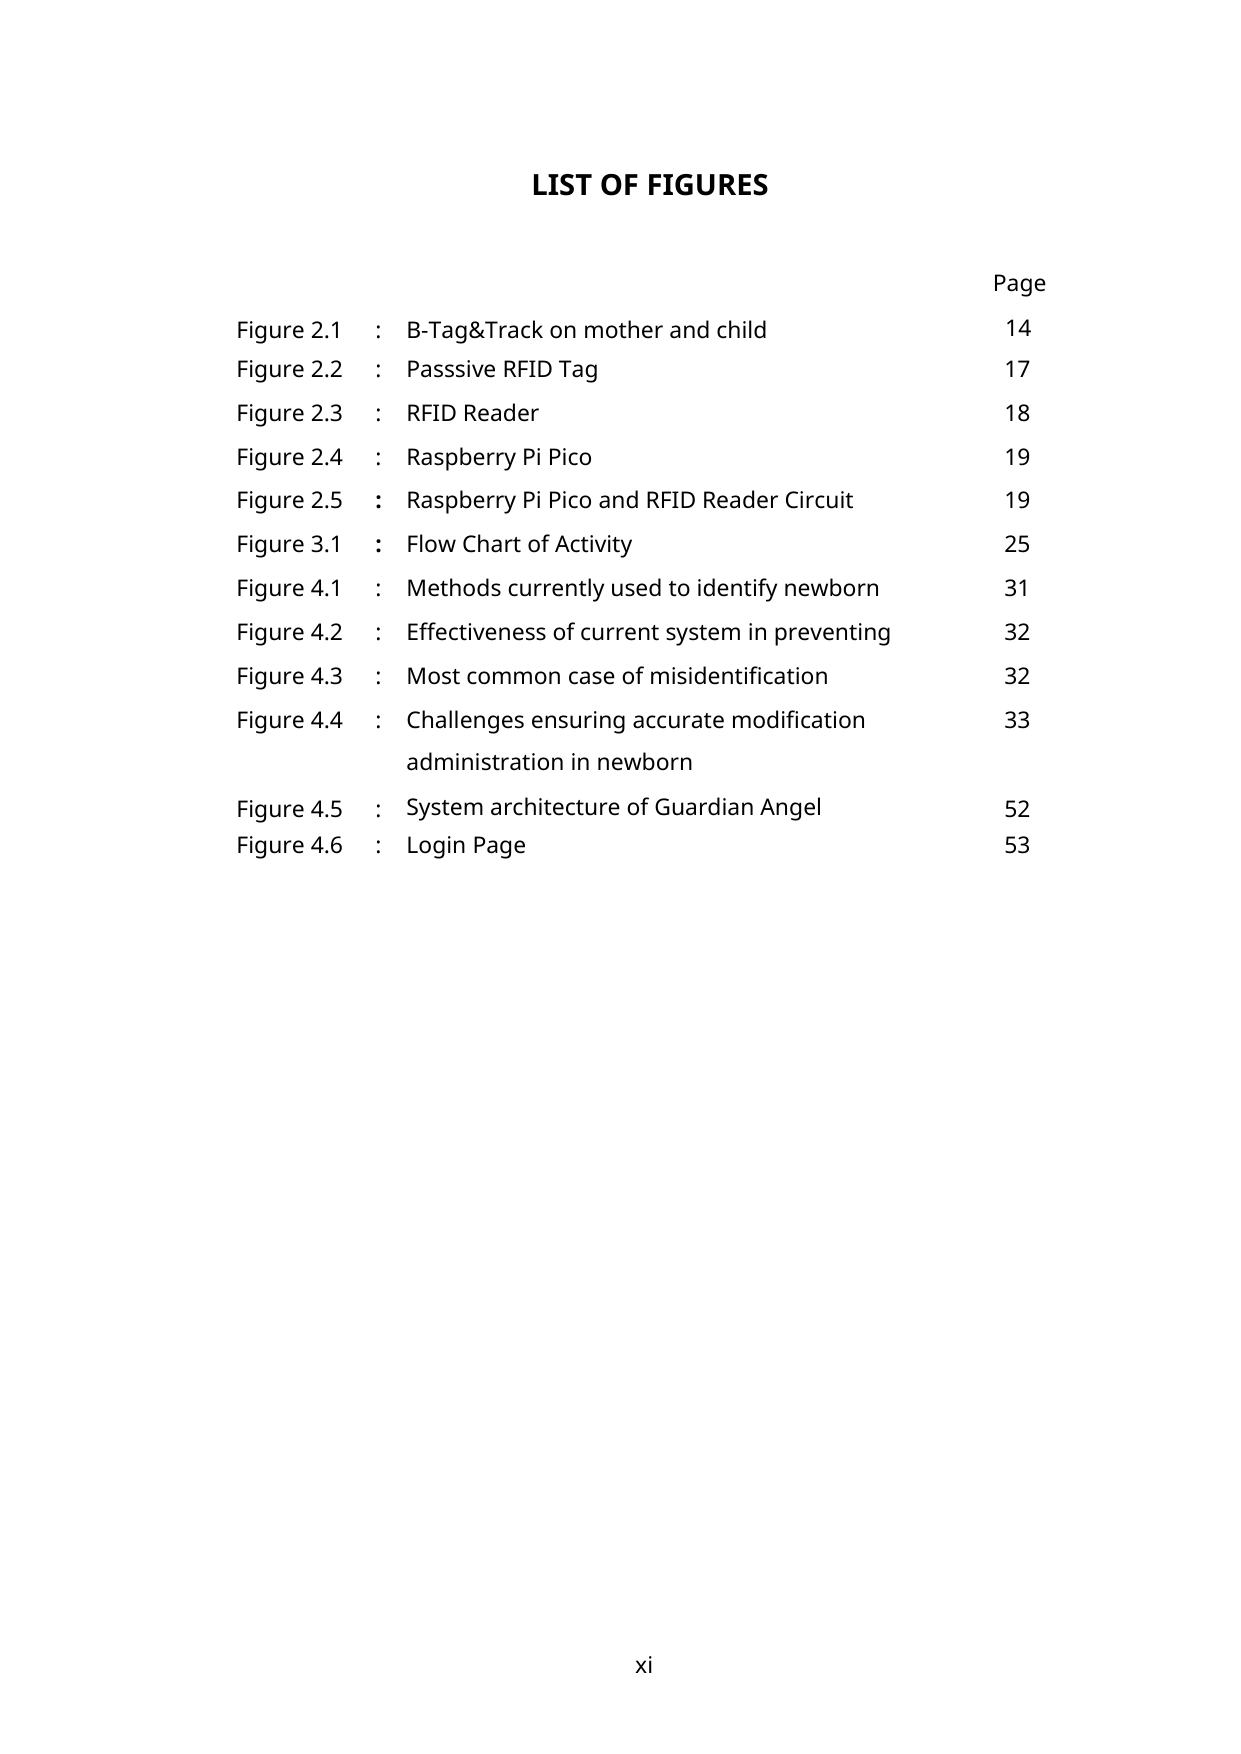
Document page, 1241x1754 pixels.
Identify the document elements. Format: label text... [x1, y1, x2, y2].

table_cell Figure 3.1 : [231, 520, 395, 564]
table_cell Figure 4.4 : [231, 696, 395, 739]
table_cell Passsive RFID Tag [395, 345, 928, 389]
table_cell Effectiveness of current system in preventing [395, 608, 928, 652]
table_header B-Tag&Track on mother and child [395, 267, 928, 345]
table_cell RFID Reader [395, 389, 928, 433]
table_cell 25 [928, 520, 1047, 564]
table_cell Figure 4.3 : [231, 652, 395, 696]
table_cell Figure 2.2 : [231, 345, 395, 389]
table_cell Figure 4.2 : [231, 608, 395, 652]
table_cell Raspberry Pi Pico [395, 433, 928, 477]
table_cell 18 [928, 389, 1047, 433]
table_cell Figure 4.5 : [231, 739, 395, 825]
table_cell Login Page [395, 825, 928, 861]
table_cell Methods currently used to identify newborn [395, 564, 928, 608]
table_cell Figure 2.4 : [231, 433, 395, 477]
table_cell 19 [928, 433, 1047, 477]
table_cell Figure 4.6 : [231, 825, 395, 861]
table_cell 53 [928, 825, 1047, 861]
table_cell 19 [928, 477, 1047, 520]
table_cell 32 [928, 608, 1047, 652]
table_cell 32 [928, 652, 1047, 696]
table_cell Most common case of misidentification [395, 652, 928, 696]
table_cell Figure 2.5 : [231, 477, 395, 520]
table_cell 52 [928, 739, 1047, 825]
table_cell 31 [928, 564, 1047, 608]
table_cell Figure 2.3 : [231, 389, 395, 433]
table_cell 33 [928, 696, 1047, 739]
table_cell 17 [928, 345, 1047, 389]
text LIST OF FIGURES [230, 164, 1070, 203]
table_cell Challenges ensuring accurate modification [395, 696, 928, 739]
table_cell Figure 4.1 : [231, 564, 395, 608]
table_header Figure 2.1 : [231, 267, 395, 345]
table_cell Flow Chart of Activity [395, 520, 928, 564]
table_header Page 14 [928, 267, 1047, 345]
table_cell Raspberry Pi Pico and RFID Reader Circuit [395, 477, 928, 520]
table_cell administration in newborn System architecture of Guardian Angel [395, 739, 928, 825]
